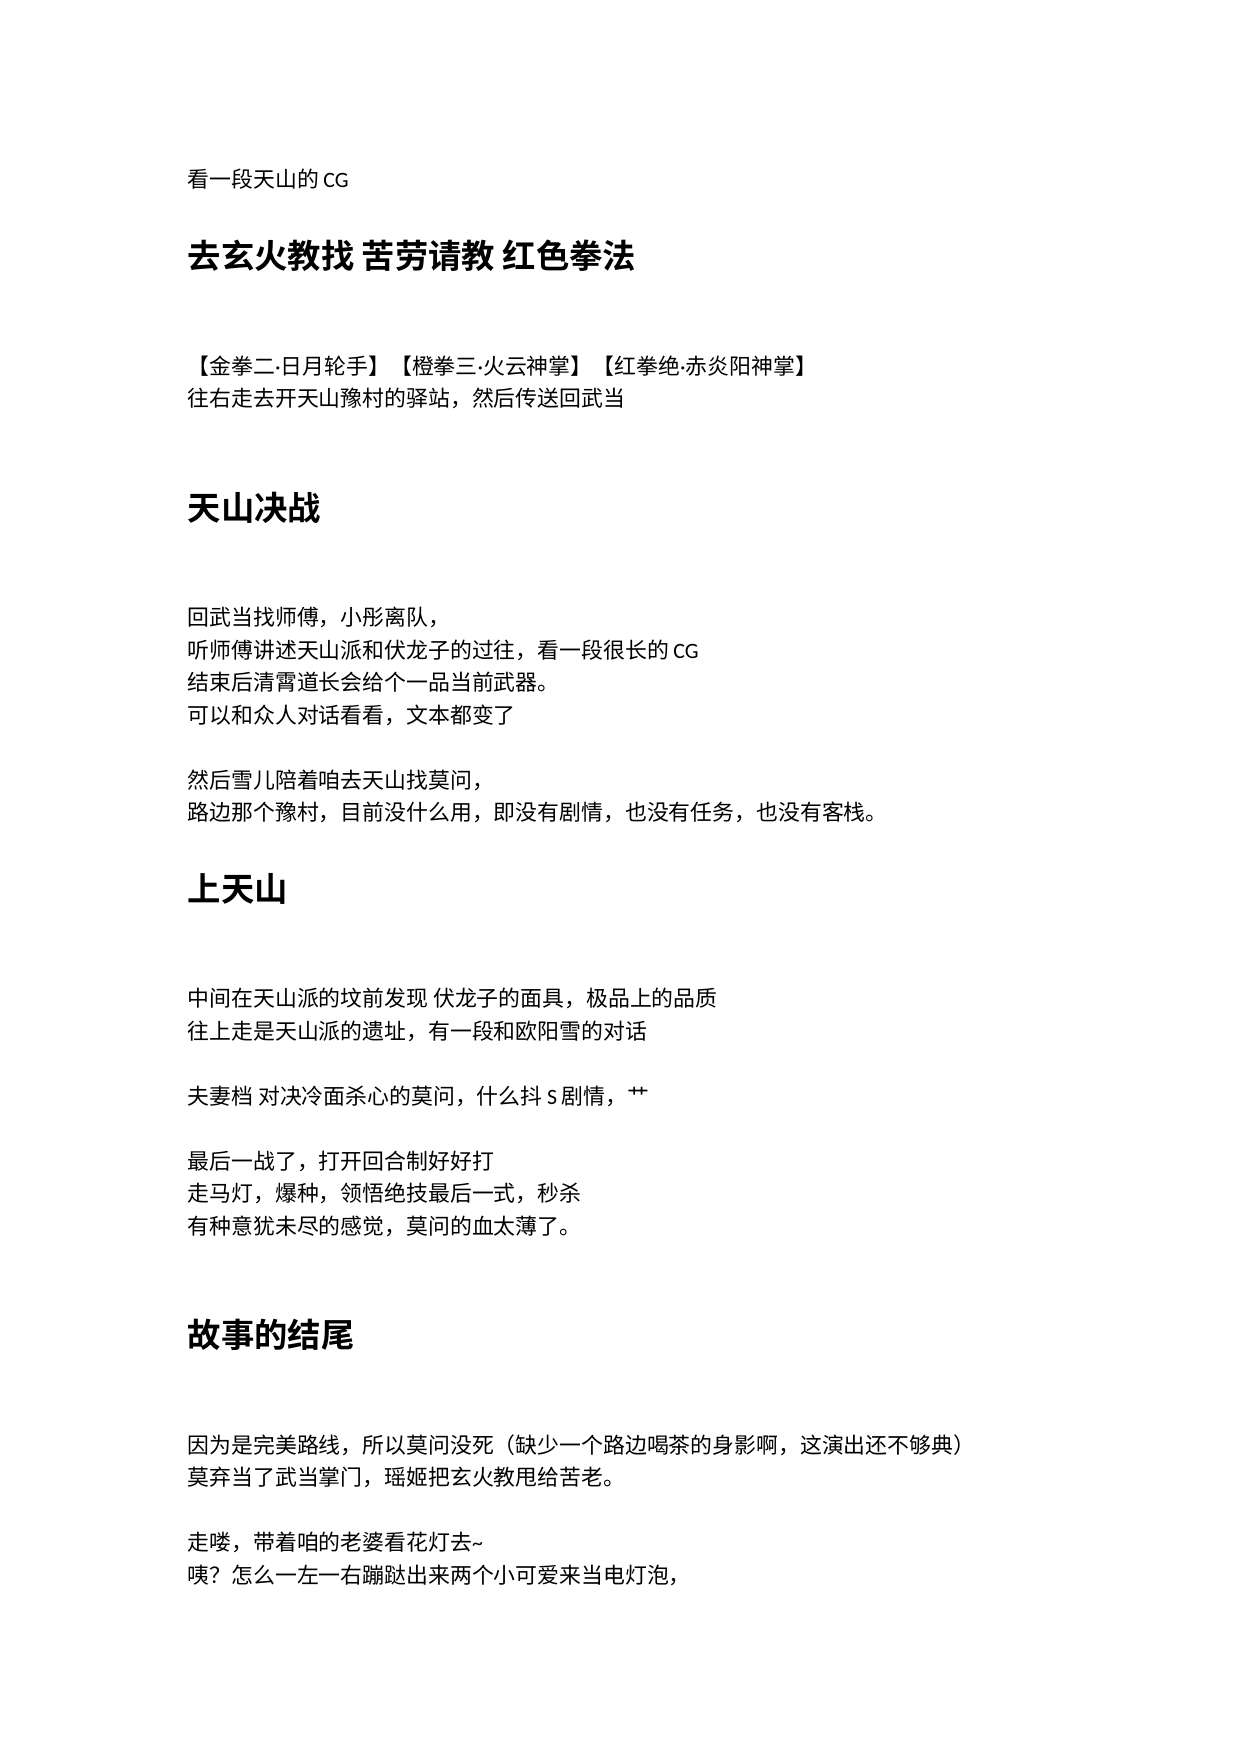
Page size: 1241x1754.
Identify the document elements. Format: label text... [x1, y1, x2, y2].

text 往上走是天山派的遗址，有一段和欧阳雪的对话 [187, 1013, 1053, 1046]
text 往右走去开天山豫村的驿站，然后传送回武当 [187, 381, 1053, 413]
text 因为是完美路线，所以莫问没死（缺少一个路边喝茶的身影啊，这演出还不够典） [187, 1427, 1053, 1460]
subtitle 故事的结尾 [187, 1301, 1053, 1366]
text 走马灯，爆种，领悟绝技最后一式，秒杀 [187, 1176, 1053, 1208]
text 【金拳二·日月轮手】【橙拳三·火云神掌】【红拳绝·赤炎阳神掌】 [187, 348, 1053, 381]
text 走喽，带着咱的老婆看花灯去~ [187, 1525, 1053, 1557]
subtitle 天山决战 [187, 473, 1053, 538]
text 咦？怎么一左一右蹦跶出来两个小可爱来当电灯泡， [187, 1557, 1053, 1590]
subtitle 去玄火教找 苦劳请教 红色拳法 [187, 222, 1053, 287]
text 最后一战了，打开回合制好好打 [187, 1143, 1053, 1176]
text 莫弃当了武当掌门，瑶姬把玄火教甩给苦老。 [187, 1460, 1053, 1492]
text 回武当找师傅，小彤离队， [187, 600, 1053, 632]
text 夫妻档 对决冷面杀心的莫问，什么抖S剧情，艹 [187, 1078, 1053, 1111]
text 听师傅讲述天山派和伏龙子的过往，看一段很长的CG [187, 632, 1053, 665]
text 路边那个豫村，目前没什么用，即没有剧情，也没有任务，也没有客栈。 [187, 795, 1053, 827]
text 结束后清霄道长会给个一品当前武器。 [187, 665, 1053, 697]
text 看一段天山的CG [187, 162, 1053, 194]
subtitle 上天山 [187, 854, 1053, 919]
text 然后雪儿陪着咱去天山找莫问， [187, 762, 1053, 795]
text 有种意犹未尽的感觉，莫问的血太薄了。 [187, 1208, 1053, 1241]
text 中间在天山派的坟前发现 伏龙子的面具，极品上的品质 [187, 981, 1053, 1013]
text 可以和众人对话看看，文本都变了 [187, 697, 1053, 730]
